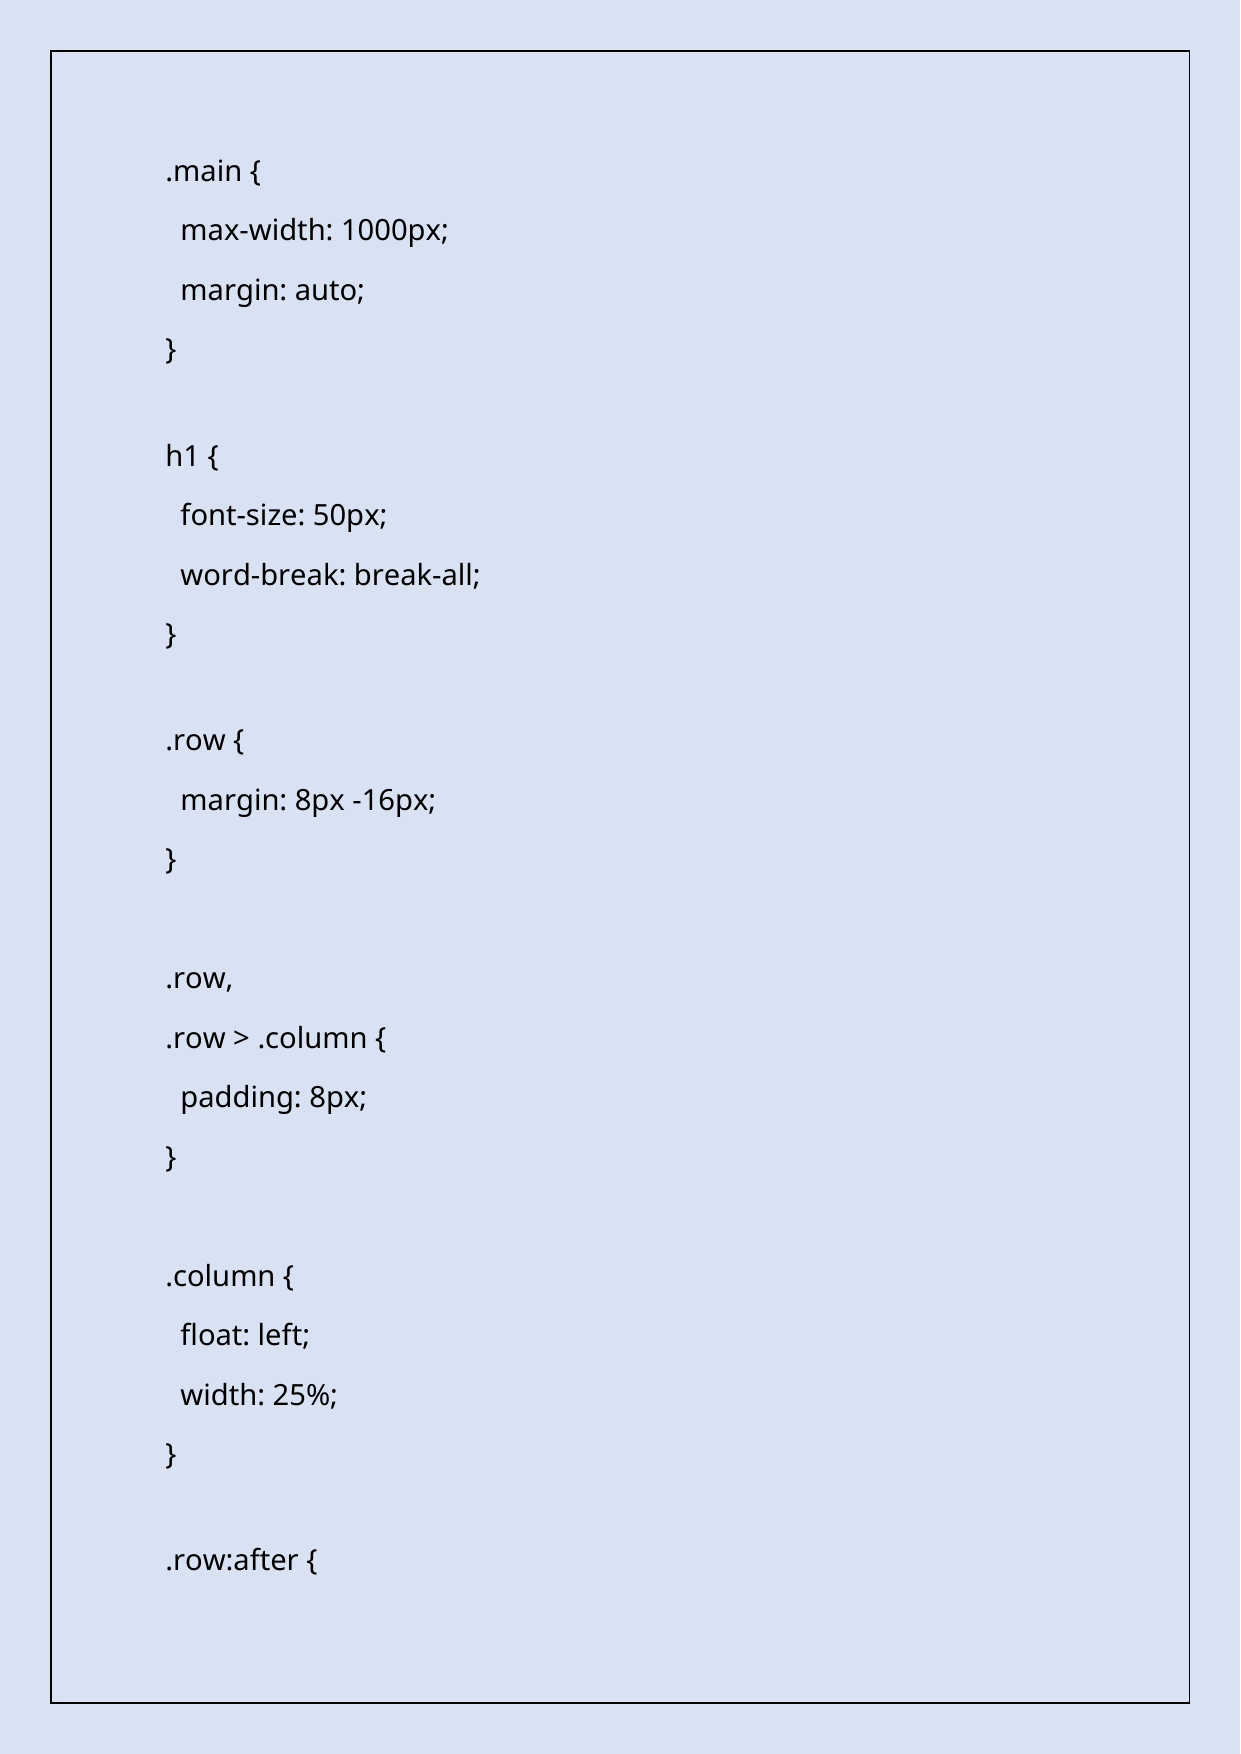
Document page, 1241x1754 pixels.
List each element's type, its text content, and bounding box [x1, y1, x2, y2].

text margin: auto; [150, 269, 1090, 309]
text .row, [150, 957, 1090, 997]
text } [150, 1136, 1090, 1176]
text width: 25%; [150, 1374, 1090, 1413]
text .row > .column { [150, 1017, 1090, 1057]
text margin: 8px -16px; [150, 779, 1090, 819]
text .row { [150, 719, 1090, 759]
text .main { [150, 150, 1090, 190]
text max-width: 1000px; [150, 209, 1090, 249]
text } [150, 838, 1090, 878]
text font-size: 50px; [150, 494, 1090, 534]
text .column { [150, 1255, 1090, 1294]
text h1 { [150, 435, 1090, 474]
text word-break: break-all; [150, 554, 1090, 593]
text } [150, 613, 1090, 653]
text padding: 8px; [150, 1076, 1090, 1116]
text } [150, 328, 1090, 368]
text float: left; [150, 1314, 1090, 1354]
text .row:after { [150, 1540, 1090, 1579]
text } [150, 1433, 1090, 1473]
